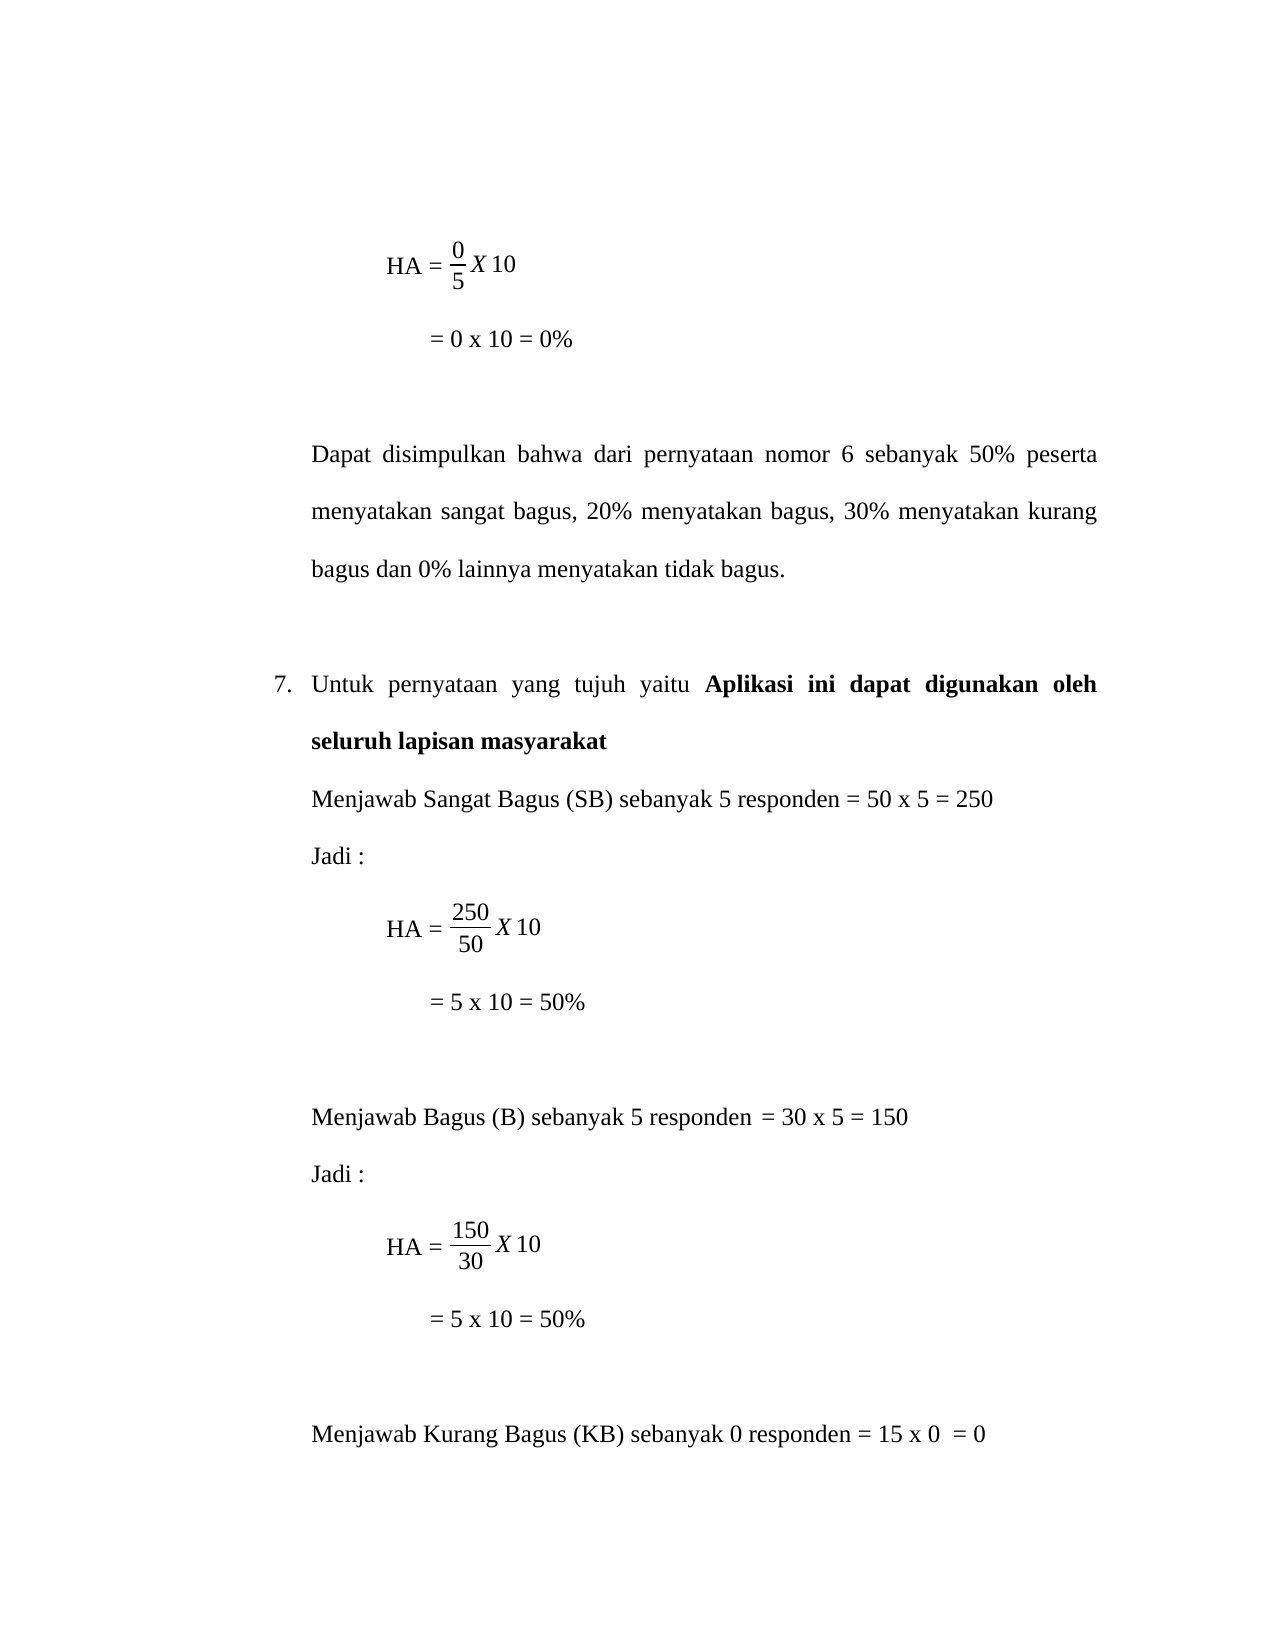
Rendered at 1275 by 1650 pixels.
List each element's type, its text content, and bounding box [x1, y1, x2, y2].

list Menjawab Sangat Bagus (SB) sebanyak 5 responden = 50 x 5 = 250 [311, 784, 1098, 813]
list Jadi : [311, 1159, 1098, 1188]
list Menjawab Bagus (B) sebanyak 5 responden = 30 x 5 = 150 [311, 1102, 1098, 1130]
list HA = [311, 236, 1098, 295]
list = 0 x 10 = 0% [311, 324, 1098, 353]
list Jadi : [311, 841, 1098, 870]
list HA = [311, 899, 1098, 958]
list Dapat disimpulkan bahwa dari pernyataan nomor 6 sebanyak 50% peserta menyatakan sangat bagus, 20% menyatakan bagus, 30% menyatakan kurang bagus dan 0% lainnya menyatakan tidak bagus. [311, 439, 1098, 583]
list = 5 x 10 = 50% [311, 1304, 1098, 1333]
list HA = [311, 1217, 1098, 1276]
list Untuk pernyataan yang tujuh yaitu Aplikasi ini dapat digunakan oleh seluruh lapisan masyarakat [274, 669, 1098, 755]
list = 5 x 10 = 50% [311, 987, 1098, 1015]
list Menjawab Kurang Bagus (KB) sebanyak 0 responden = 15 x 0 = 0 [311, 1419, 1098, 1448]
